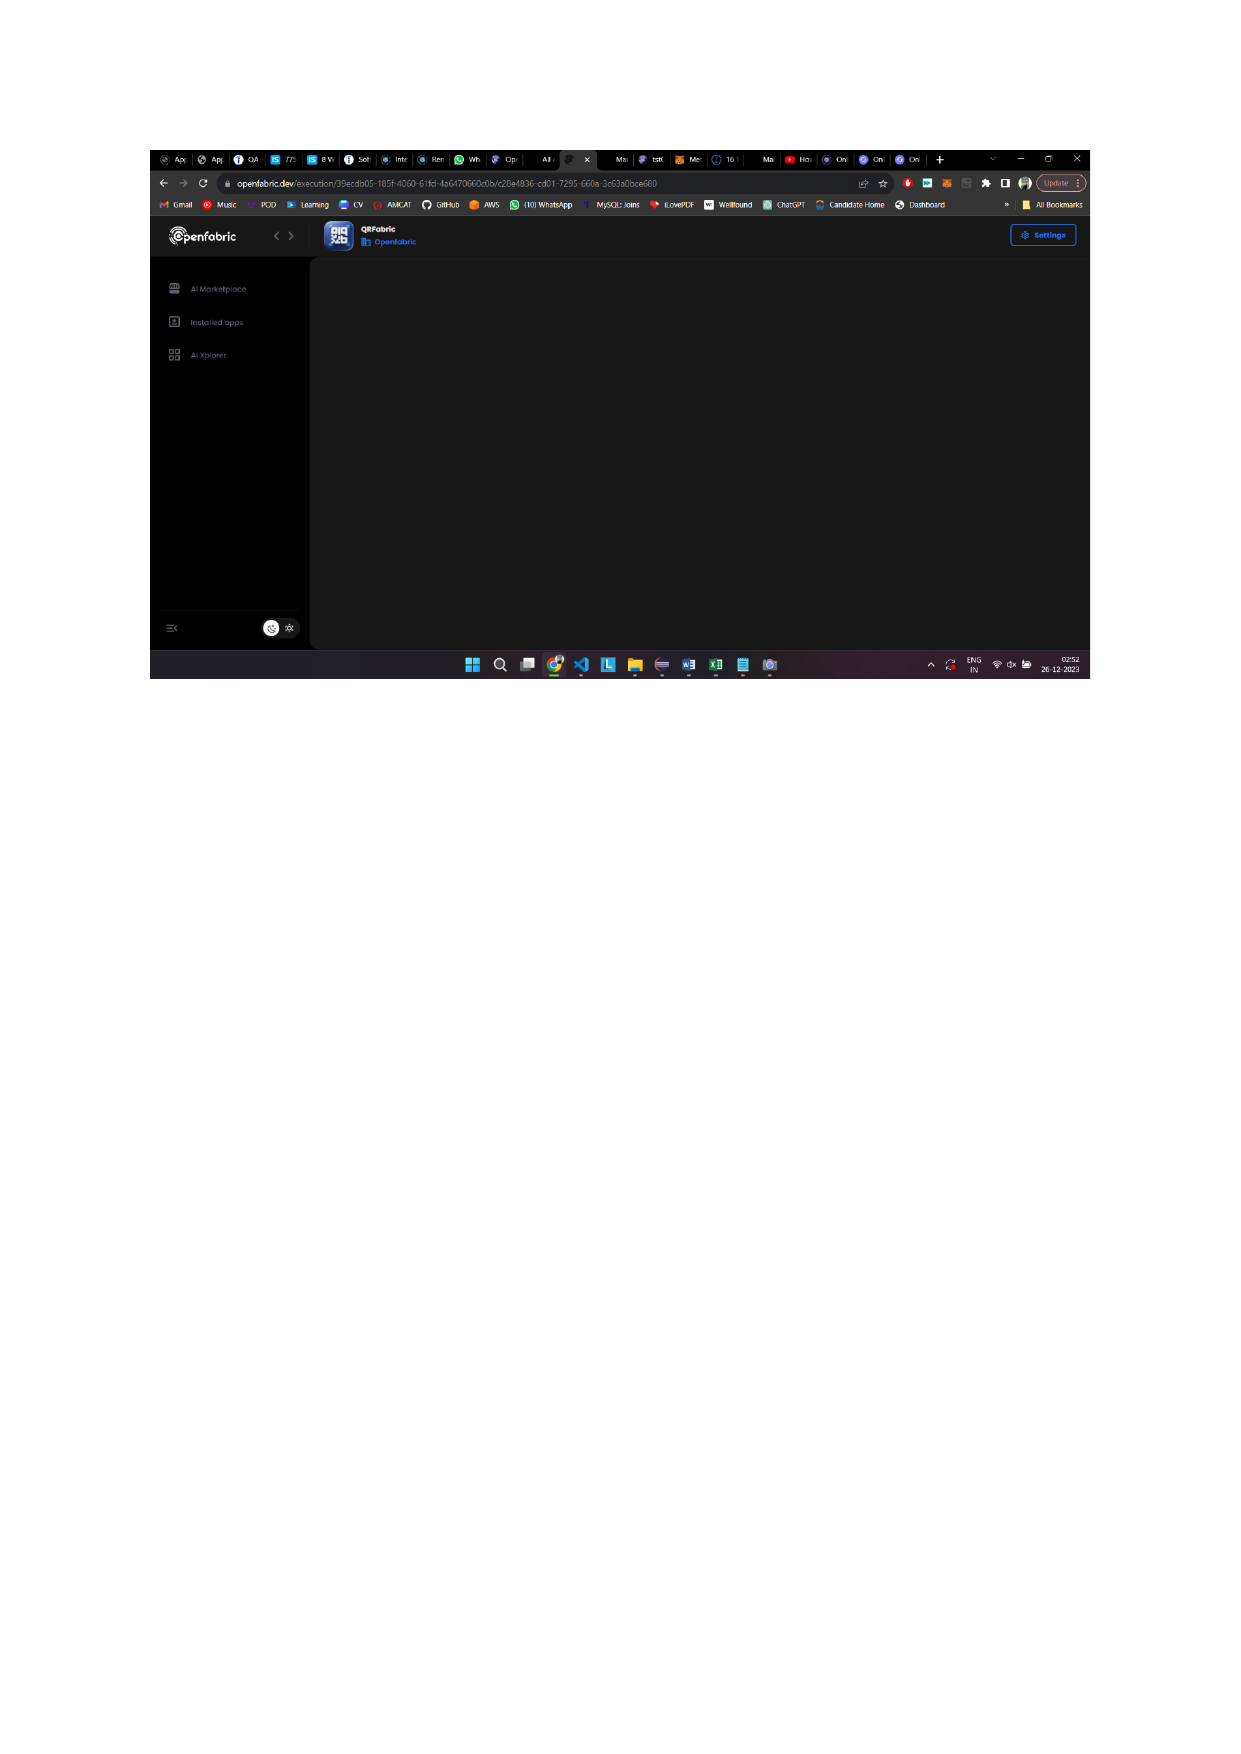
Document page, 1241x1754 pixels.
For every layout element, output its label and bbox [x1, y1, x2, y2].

picture [150, 150, 1091, 679]
